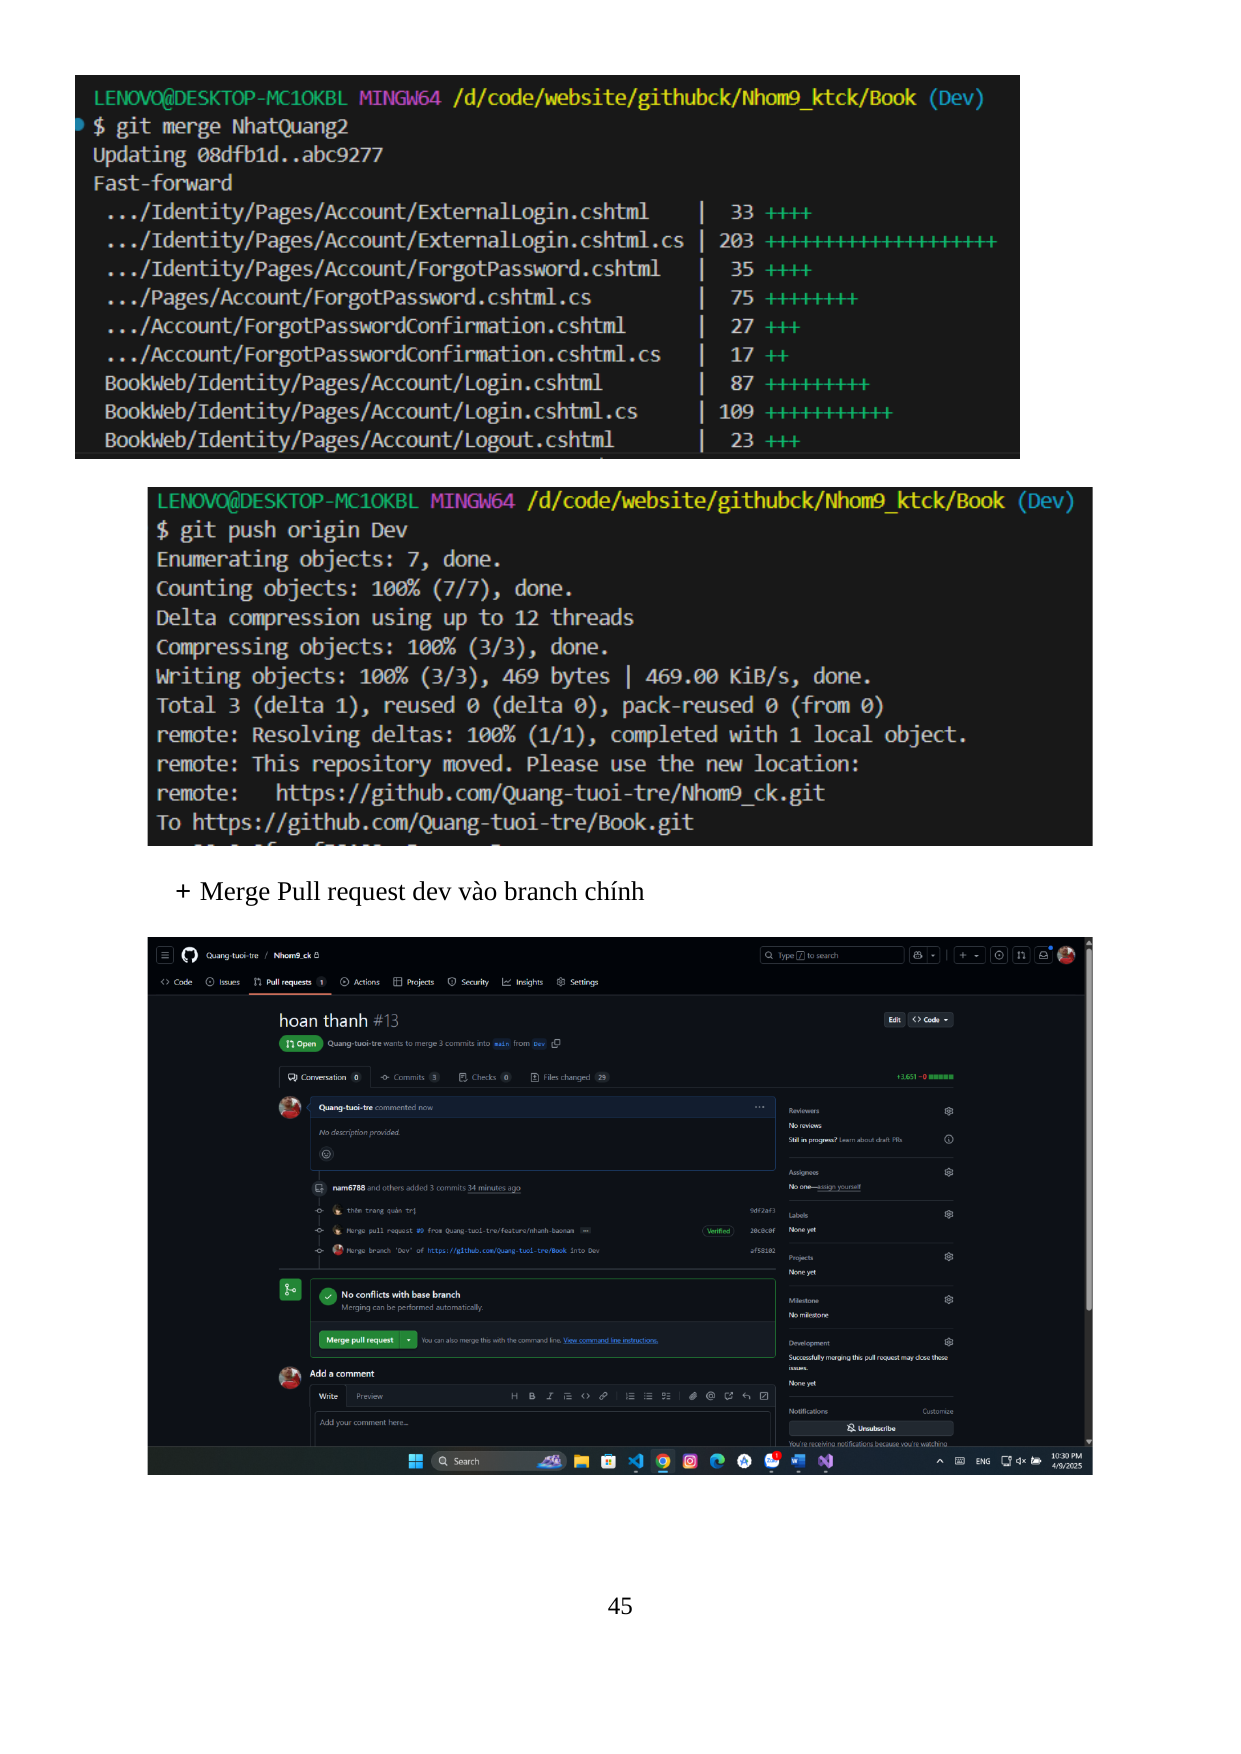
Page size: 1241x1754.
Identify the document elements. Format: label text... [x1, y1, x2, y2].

picture [147, 487, 1093, 846]
picture [75, 75, 1020, 459]
picture [147, 937, 1093, 1475]
list Merge Pull request dev vào branch chính [175, 875, 1165, 907]
